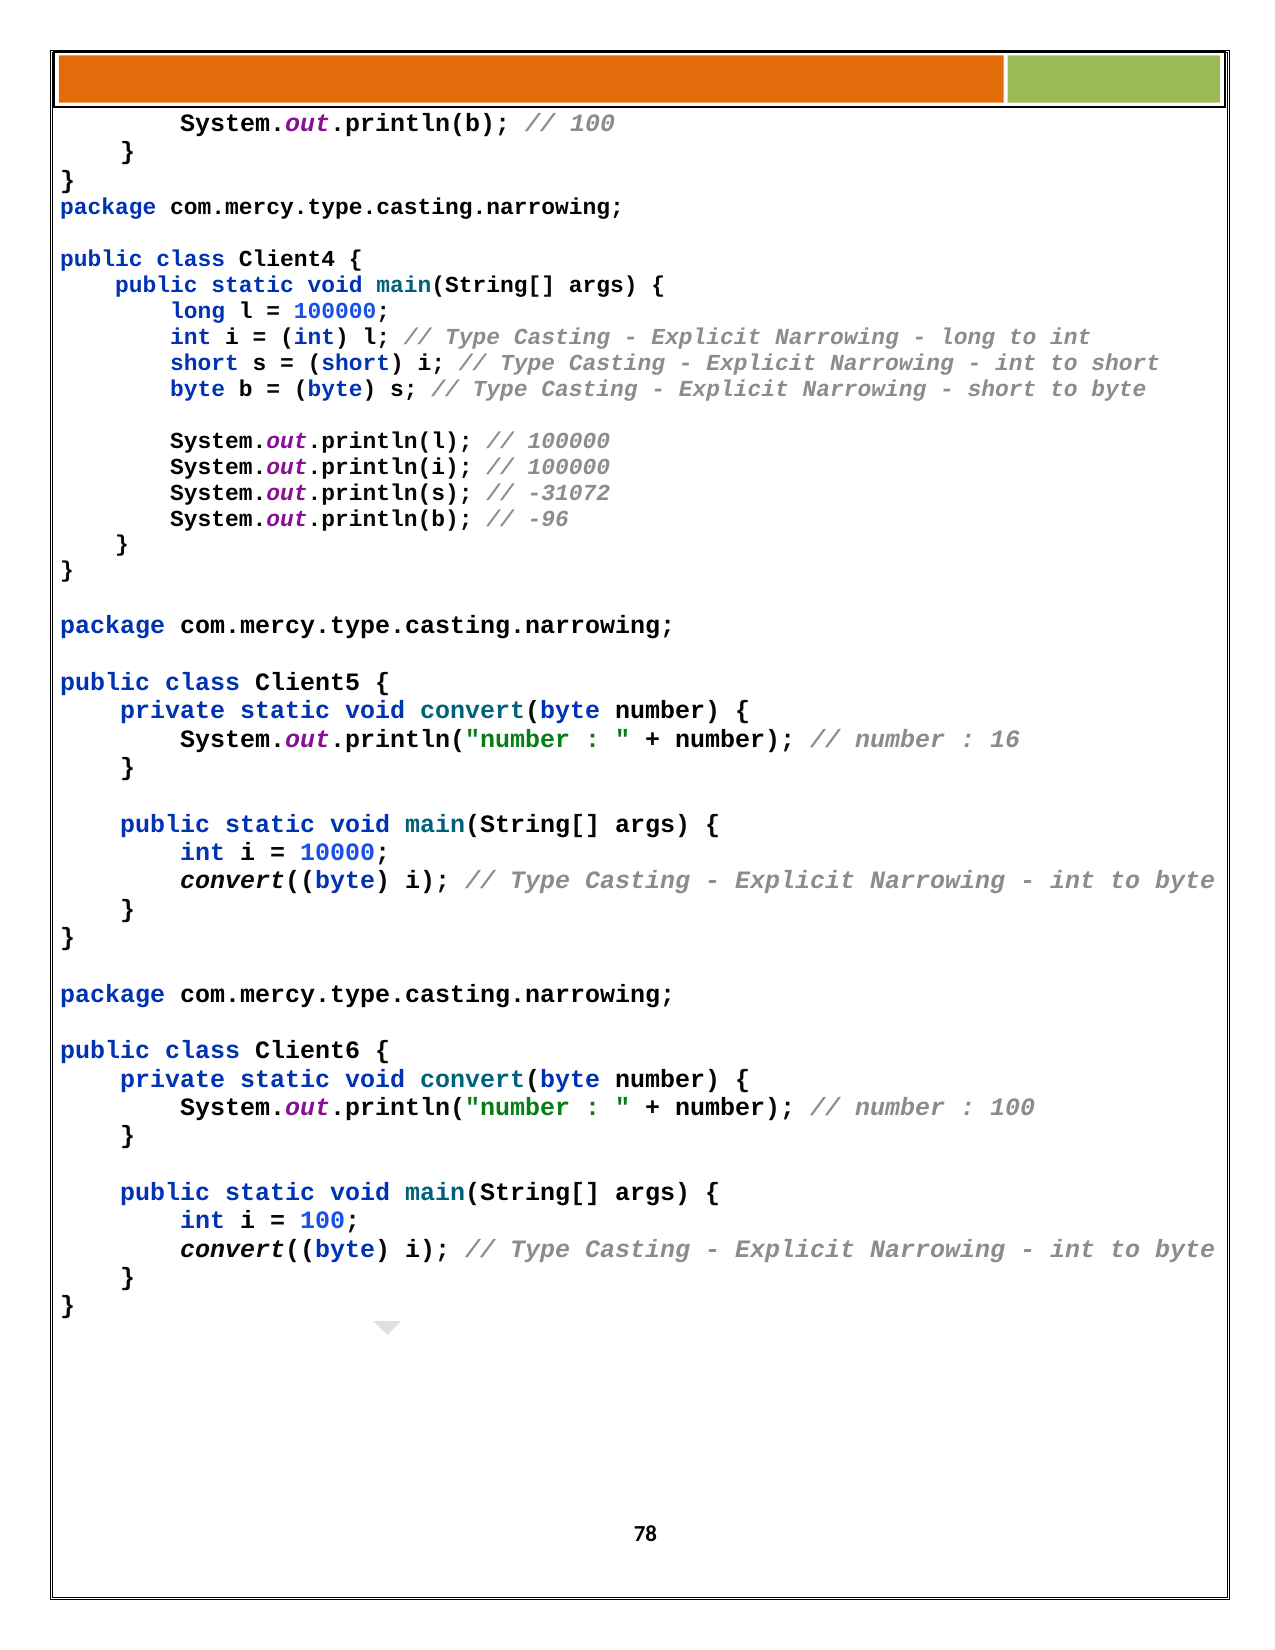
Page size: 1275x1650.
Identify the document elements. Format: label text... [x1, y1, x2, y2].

text package com.mercy.type.casting.narrowing; public class Client5 { private static void convert(byte number) { System.out.println("number : " + number); // number : 16 } public static void main(String[] args) { int i = 10000; convert((byte) i); // Type Casting - Explicit Narrowing - int to byte } } [60, 613, 1227, 953]
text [60, 111, 1227, 196]
text package com.mercy.type.casting.narrowing; public class Client4 { public static void main(String[] args) { long l = 100000; int i = (int) l; // Type Casting - Explicit Narrowing - long to int short s = (short) i; // Type Casting - Explicit Narrowing - int to short byte b = (byte) s; // Type Casting - Explicit Narrowing - short to byte System.out.println(l); // 100000 System.out.println(i); // 100000 System.out.println(s); // -31072 System.out.println(b); // -96 } } [60, 196, 1227, 585]
text package com.mercy.type.casting.narrowing; public class Client6 { private static void convert(byte number) { System.out.println("number : " + number); // number : 100 } public static void main(String[] args) { int i = 100; convert((byte) i); // Type Casting - Explicit Narrowing - int to byte } } [60, 981, 1227, 1321]
